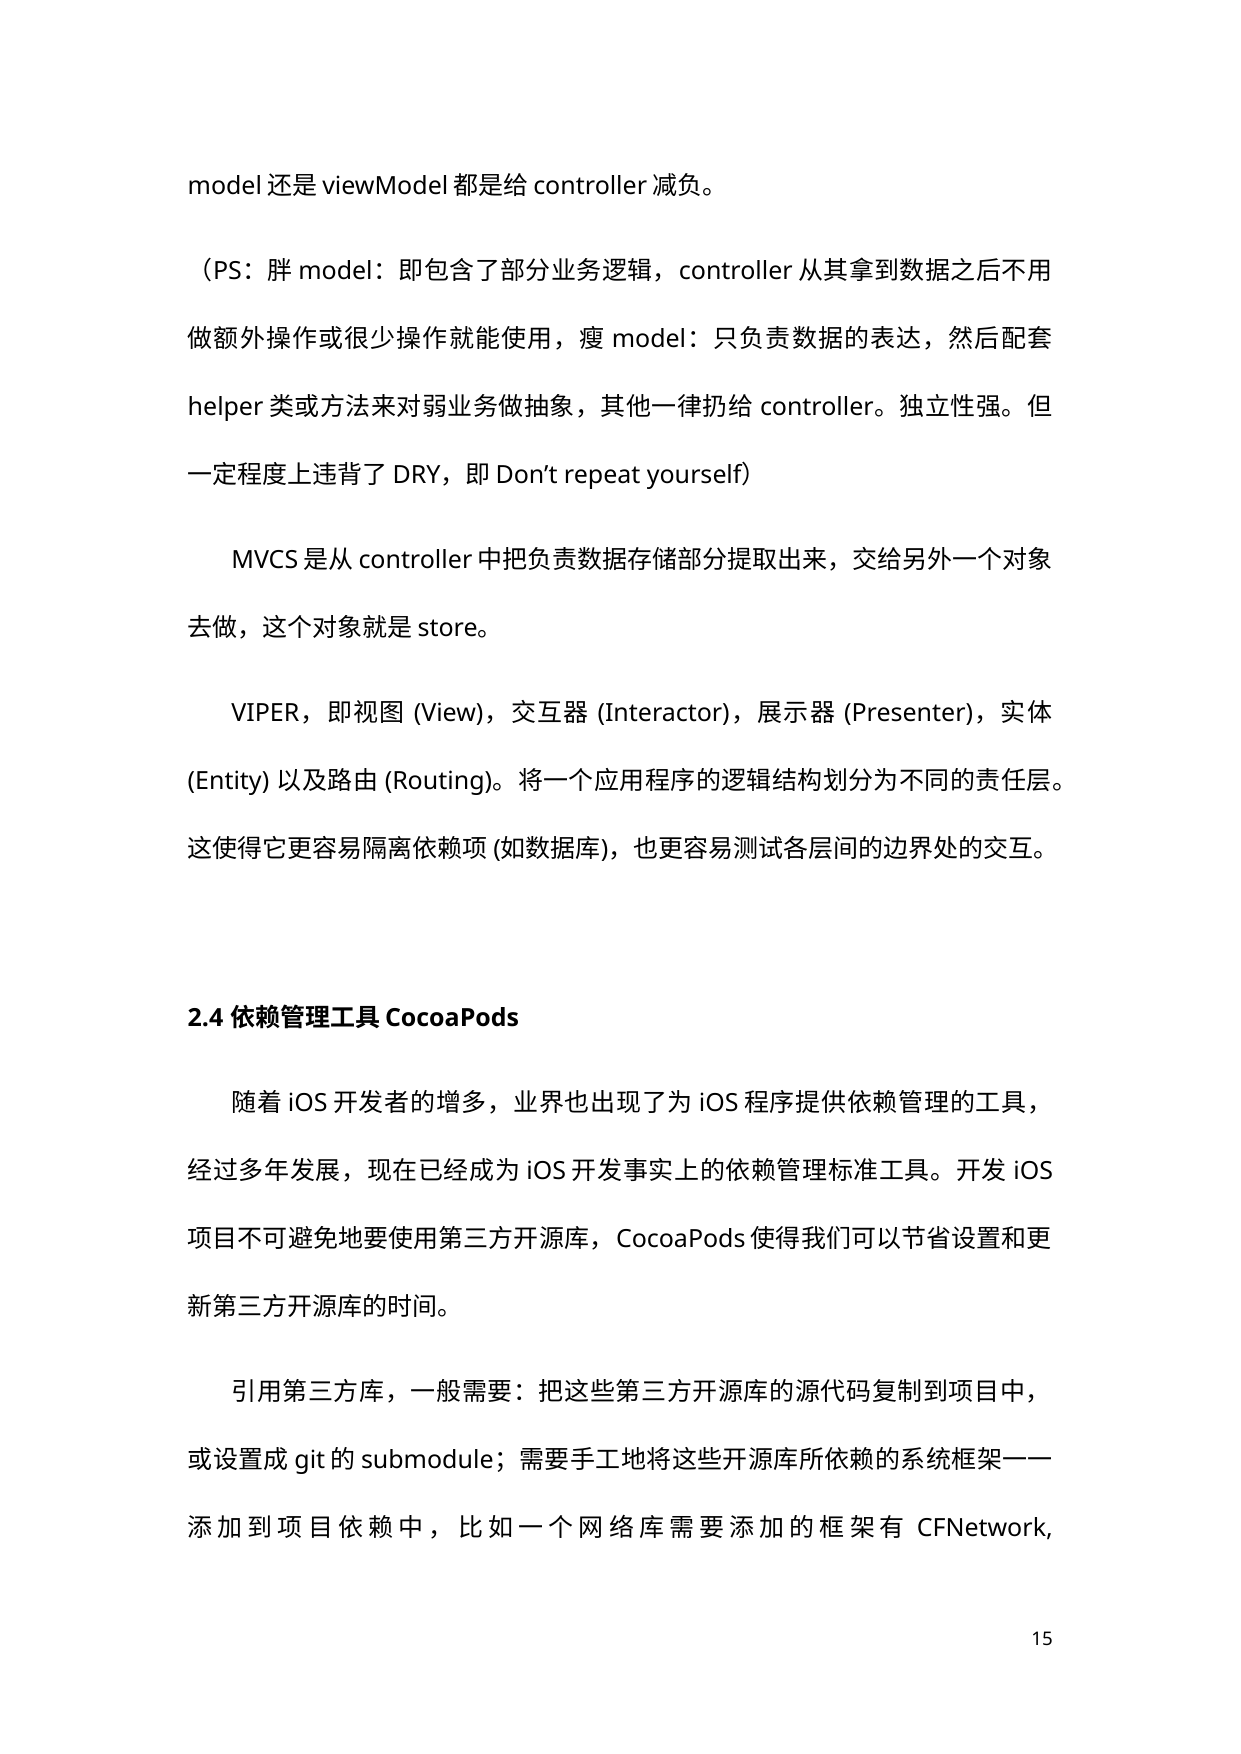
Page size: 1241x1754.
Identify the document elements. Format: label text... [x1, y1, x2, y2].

text 随着iOS开发者的增多，业界也出现了为iOS程序提供依赖管理的工具，经过多年发展，现在已经成为iOS开发事实上的依赖管理标准工具。开发iOS项目不可避免地要使用第三方开源库，CocoaPods使得我们可以节省设置和更新第三方开源库的时间。 [187, 1067, 1053, 1338]
text MVCS是从controller中把负责数据存储部分提取出来，交给另外一个对象去做，这个对象就是store。 [187, 523, 1053, 659]
text 2.4 依赖管理工具CocoaPods [187, 982, 1053, 1050]
text （PS：胖model：即包含了部分业务逻辑，controller从其拿到数据之后不用做额外操作或很少操作就能使用，瘦model：只负责数据的表达，然后配套helper类或方法来对弱业务做抽象，其他一律扔给controller。独立性强。但一定程度上违背了DRY，即Don’t repeat yourself） [187, 235, 1053, 507]
text VIPER，即视图 (View)，交互器 (Interactor)，展示器 (Presenter)，实体 (Entity) 以及路由 (Routing)。将一个应用程序的逻辑结构划分为不同的责任层。这使得它更容易隔离依赖项 (如数据库)，也更容易测试各层间的边界处的交互。 [187, 676, 1053, 880]
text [187, 150, 1053, 218]
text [187, 1356, 1053, 1559]
